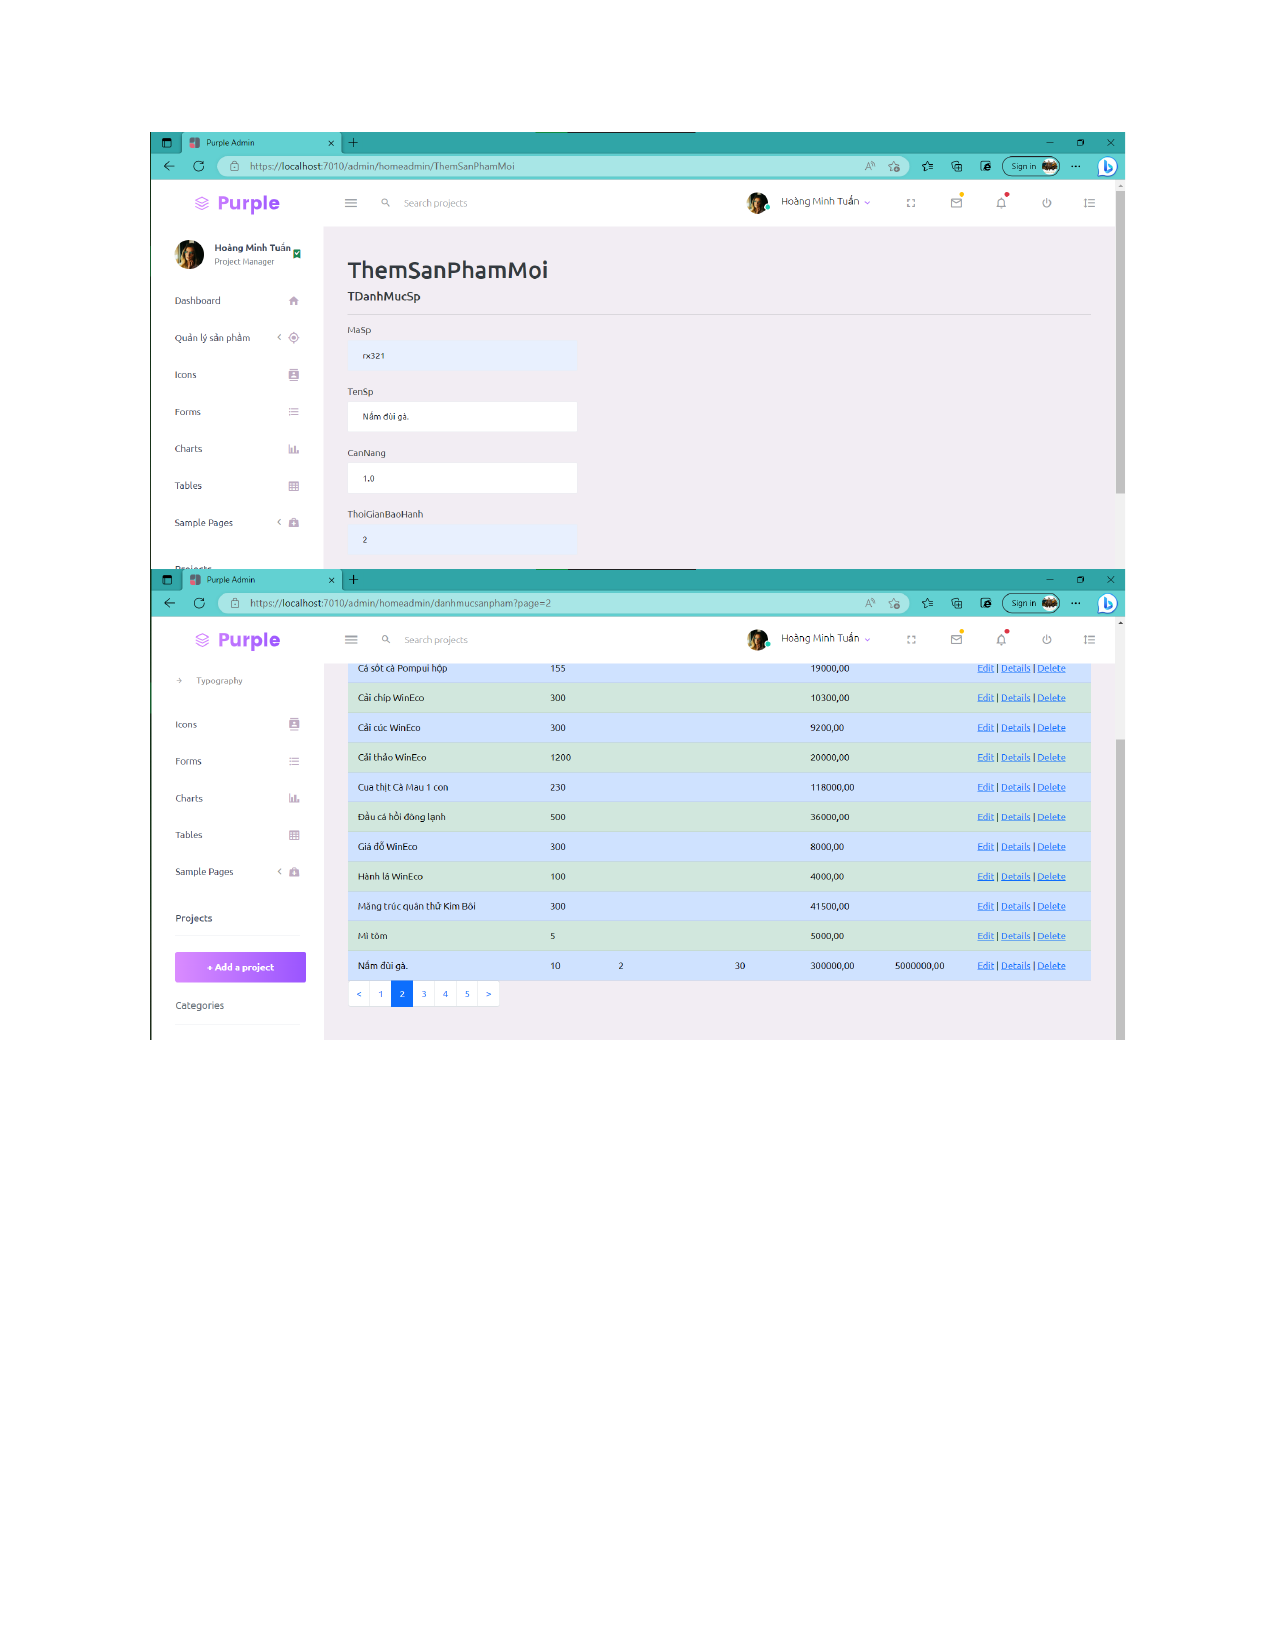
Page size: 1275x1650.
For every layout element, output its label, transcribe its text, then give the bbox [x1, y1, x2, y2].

picture [150, 193, 1125, 1101]
list Thêm mới: [262, 133, 1125, 164]
